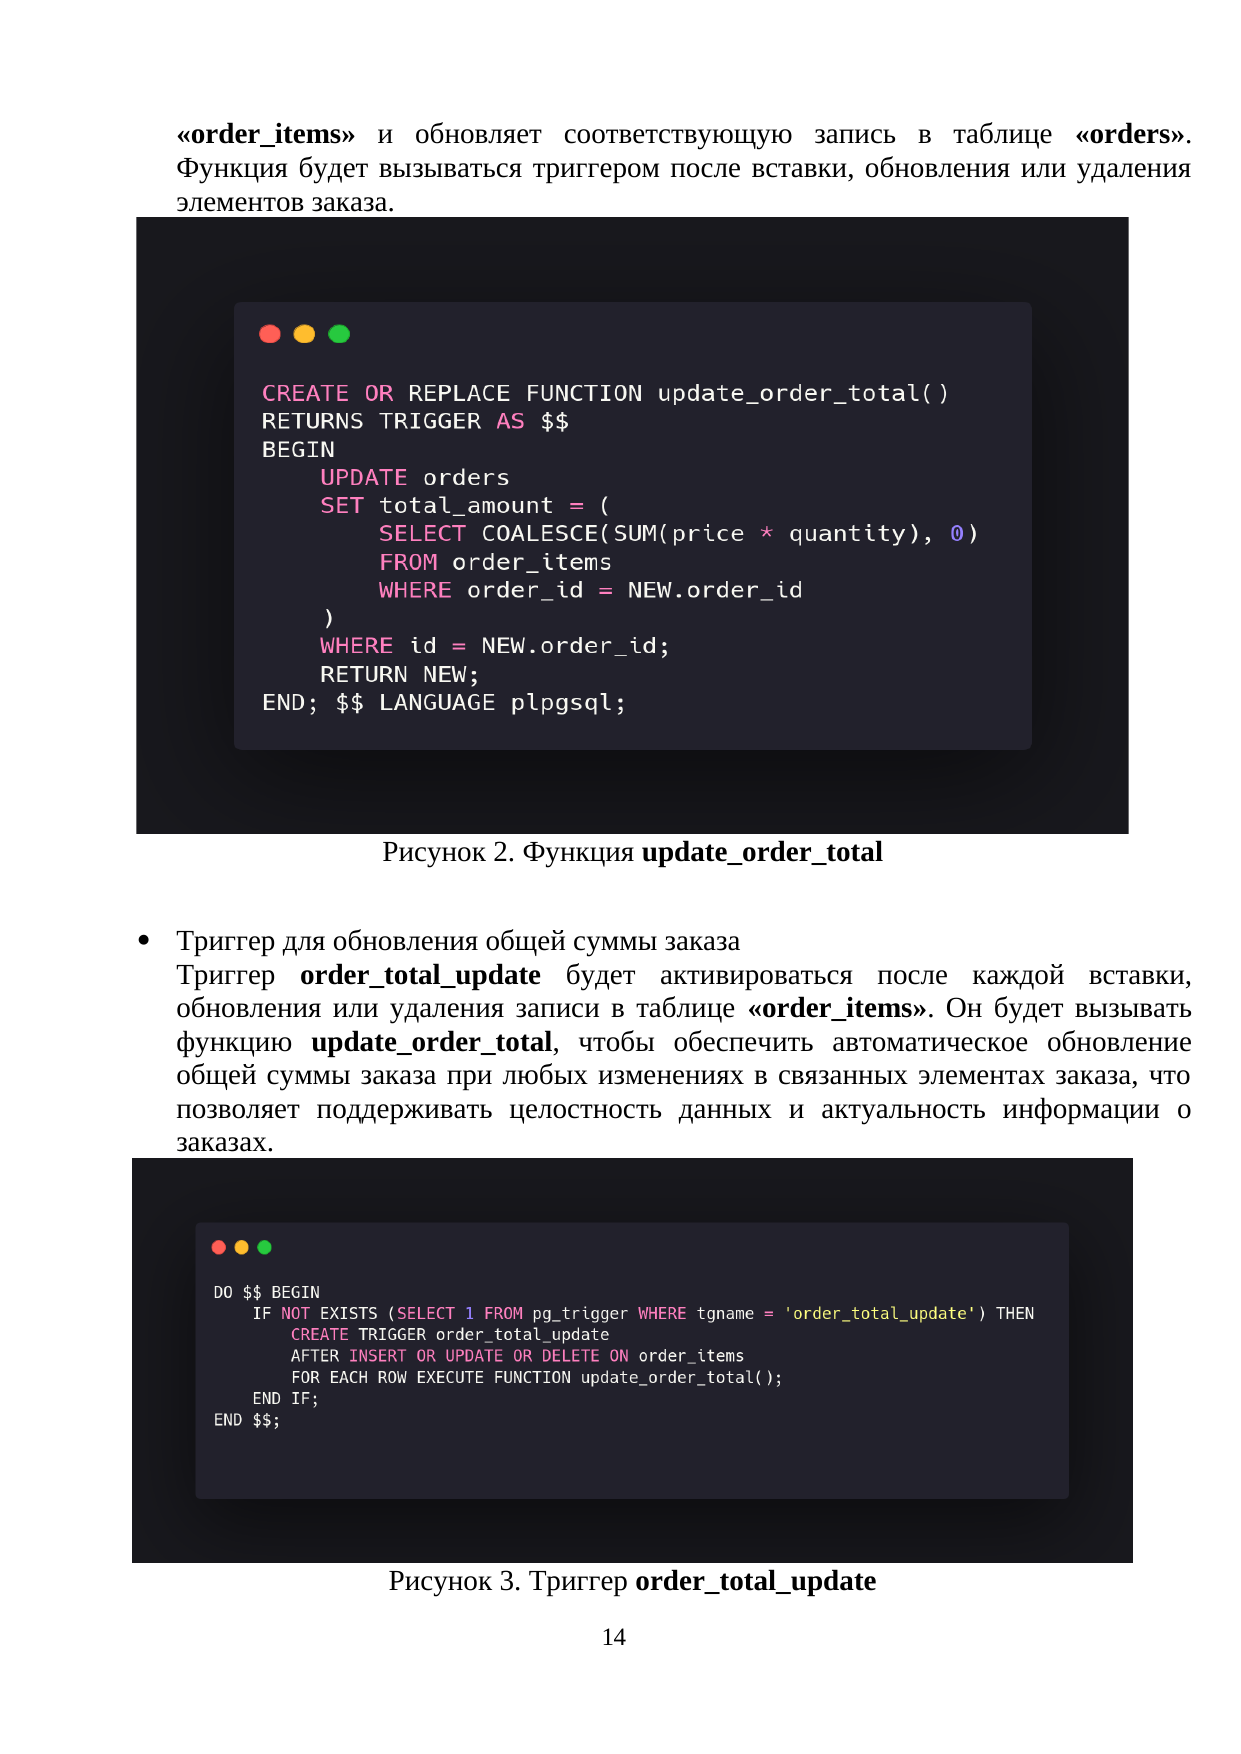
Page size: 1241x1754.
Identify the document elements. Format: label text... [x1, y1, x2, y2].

list Триггер для обновления общей суммы заказа [138, 923, 1192, 957]
text Рисунок 3. Триггер order_total_update [72, 1563, 1192, 1597]
text Рисунок 2. Функция update_order_total [72, 834, 1192, 867]
picture [132, 1158, 1133, 1563]
text Триггер order_total_update будет активироваться после каждой вставки, обновления или удаления записи в таблице «order_items». Он будет вызывать функцию update_order_total, чтобы обеспечить автоматическое обновление общей суммы заказа при любых изменениях в связанных элементах заказа, что позволяет поддерживать целостность данных и актуальность информации о заказах. [176, 957, 1192, 1158]
picture [136, 217, 1129, 834]
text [176, 117, 1192, 217]
